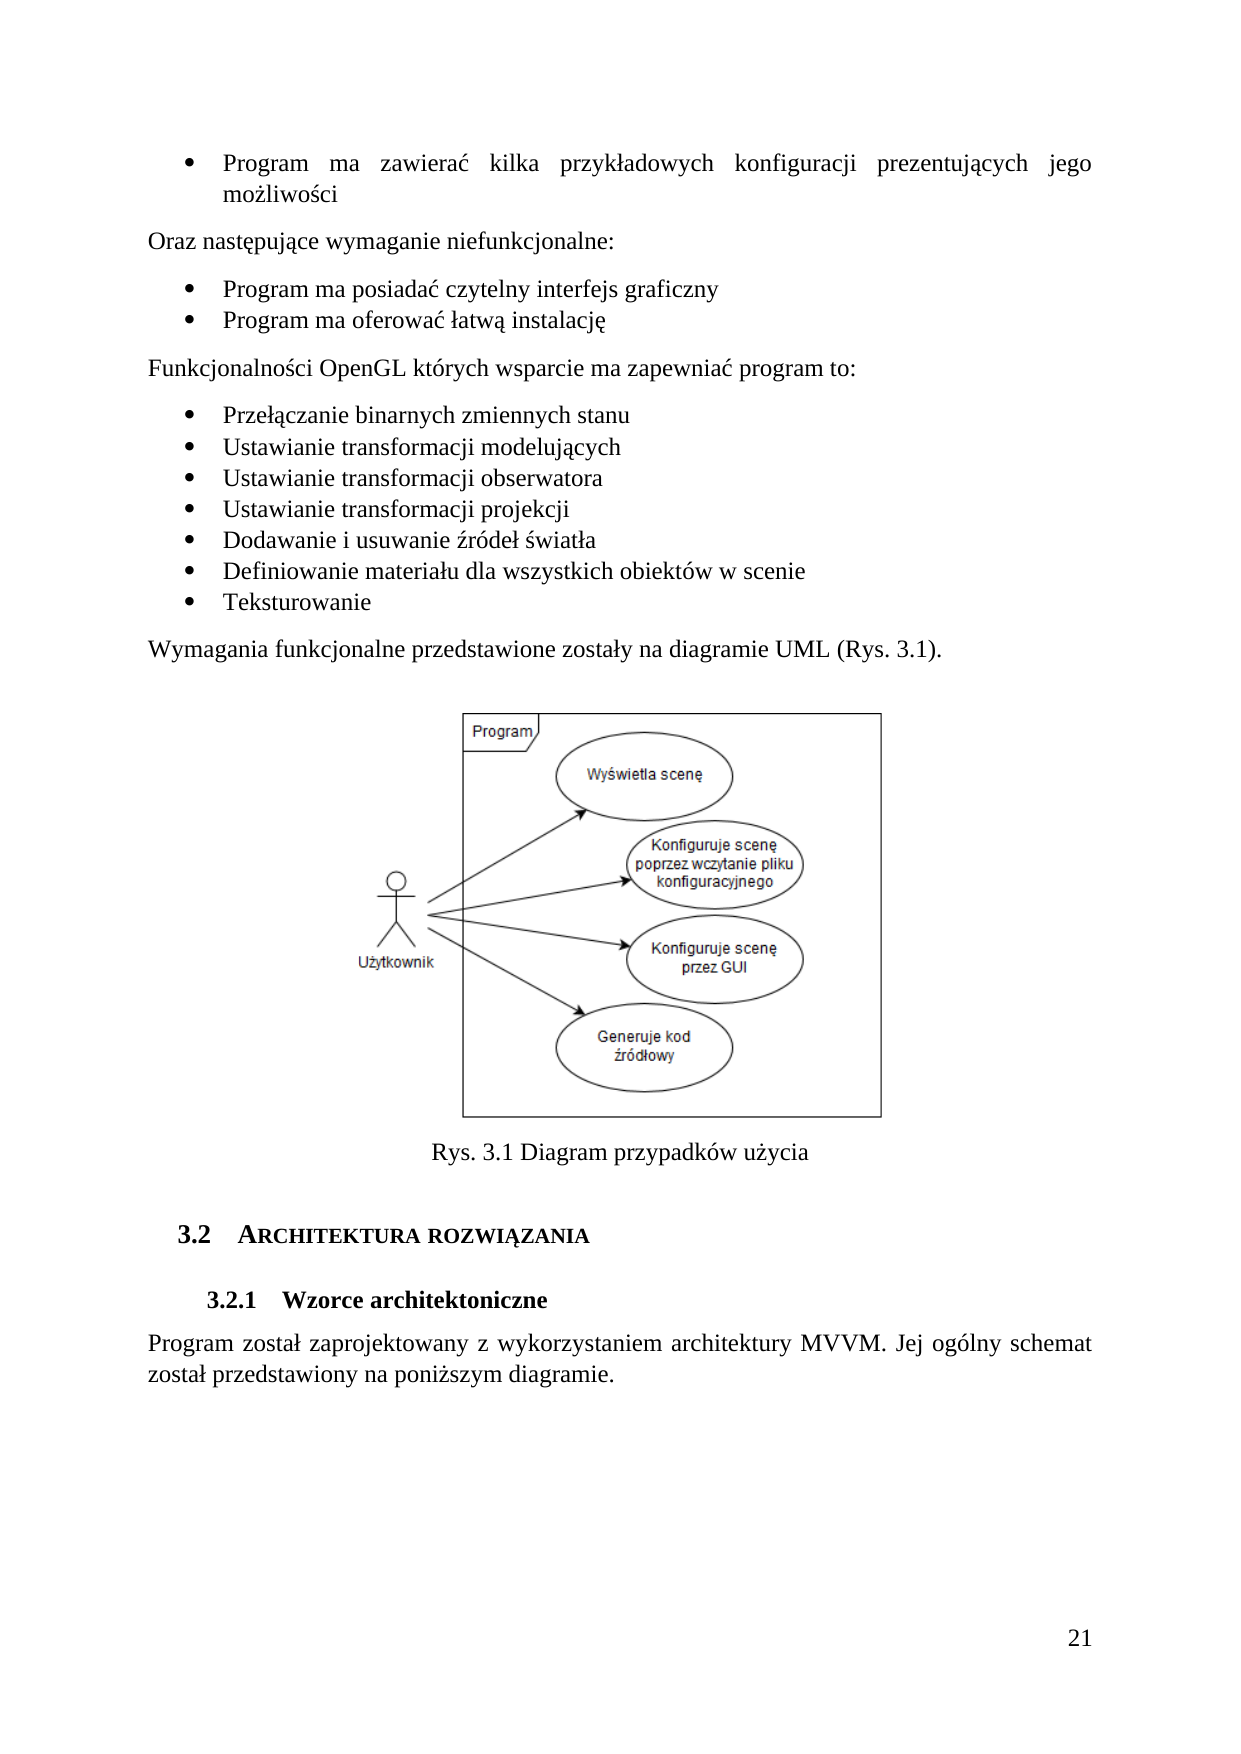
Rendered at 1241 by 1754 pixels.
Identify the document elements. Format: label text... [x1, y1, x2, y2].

list Ustawianie transformacji modelujących [185, 432, 1093, 460]
text Rys. 3.1 Diagram przypadków użycia [148, 1137, 1093, 1166]
text Funkcjonalności OpenGL których wsparcie ma zapewniać program to: [148, 353, 1093, 382]
subtitle Architektura rozwiązania [177, 1218, 1093, 1249]
list Program ma oferować łatwą instalację [185, 305, 1093, 334]
text Wymagania funkcjonalne przedstawione zostały na diagramie UML (Rys. 3.1). [148, 634, 1093, 663]
list Dodawanie i usuwanie źródeł światła [185, 525, 1093, 553]
list Teksturowanie [185, 587, 1093, 616]
list Program ma posiadać czytelny interfejs graficzny [185, 274, 1093, 303]
list Przełączanie binarnych zmiennych stanu [185, 401, 1093, 429]
list Program ma zawierać kilka przykładowych konfiguracji prezentujących jego możliwości [185, 148, 1093, 207]
picture [358, 713, 882, 1119]
subtitle Wzorce architektoniczne [207, 1285, 1093, 1314]
text Oraz następujące wymaganie niefunkcjonalne: [148, 226, 1093, 255]
list Ustawianie transformacji obserwatora [185, 463, 1093, 491]
list Ustawianie transformacji projekcji [185, 494, 1093, 522]
text Program został zaprojektowany z wykorzystaniem architektury MVVM. Jej ogólny schemat został przedstawiony na poniższym diagramie. [148, 1328, 1093, 1388]
list Definiowanie materiału dla wszystkich obiektów w scenie [185, 556, 1093, 584]
